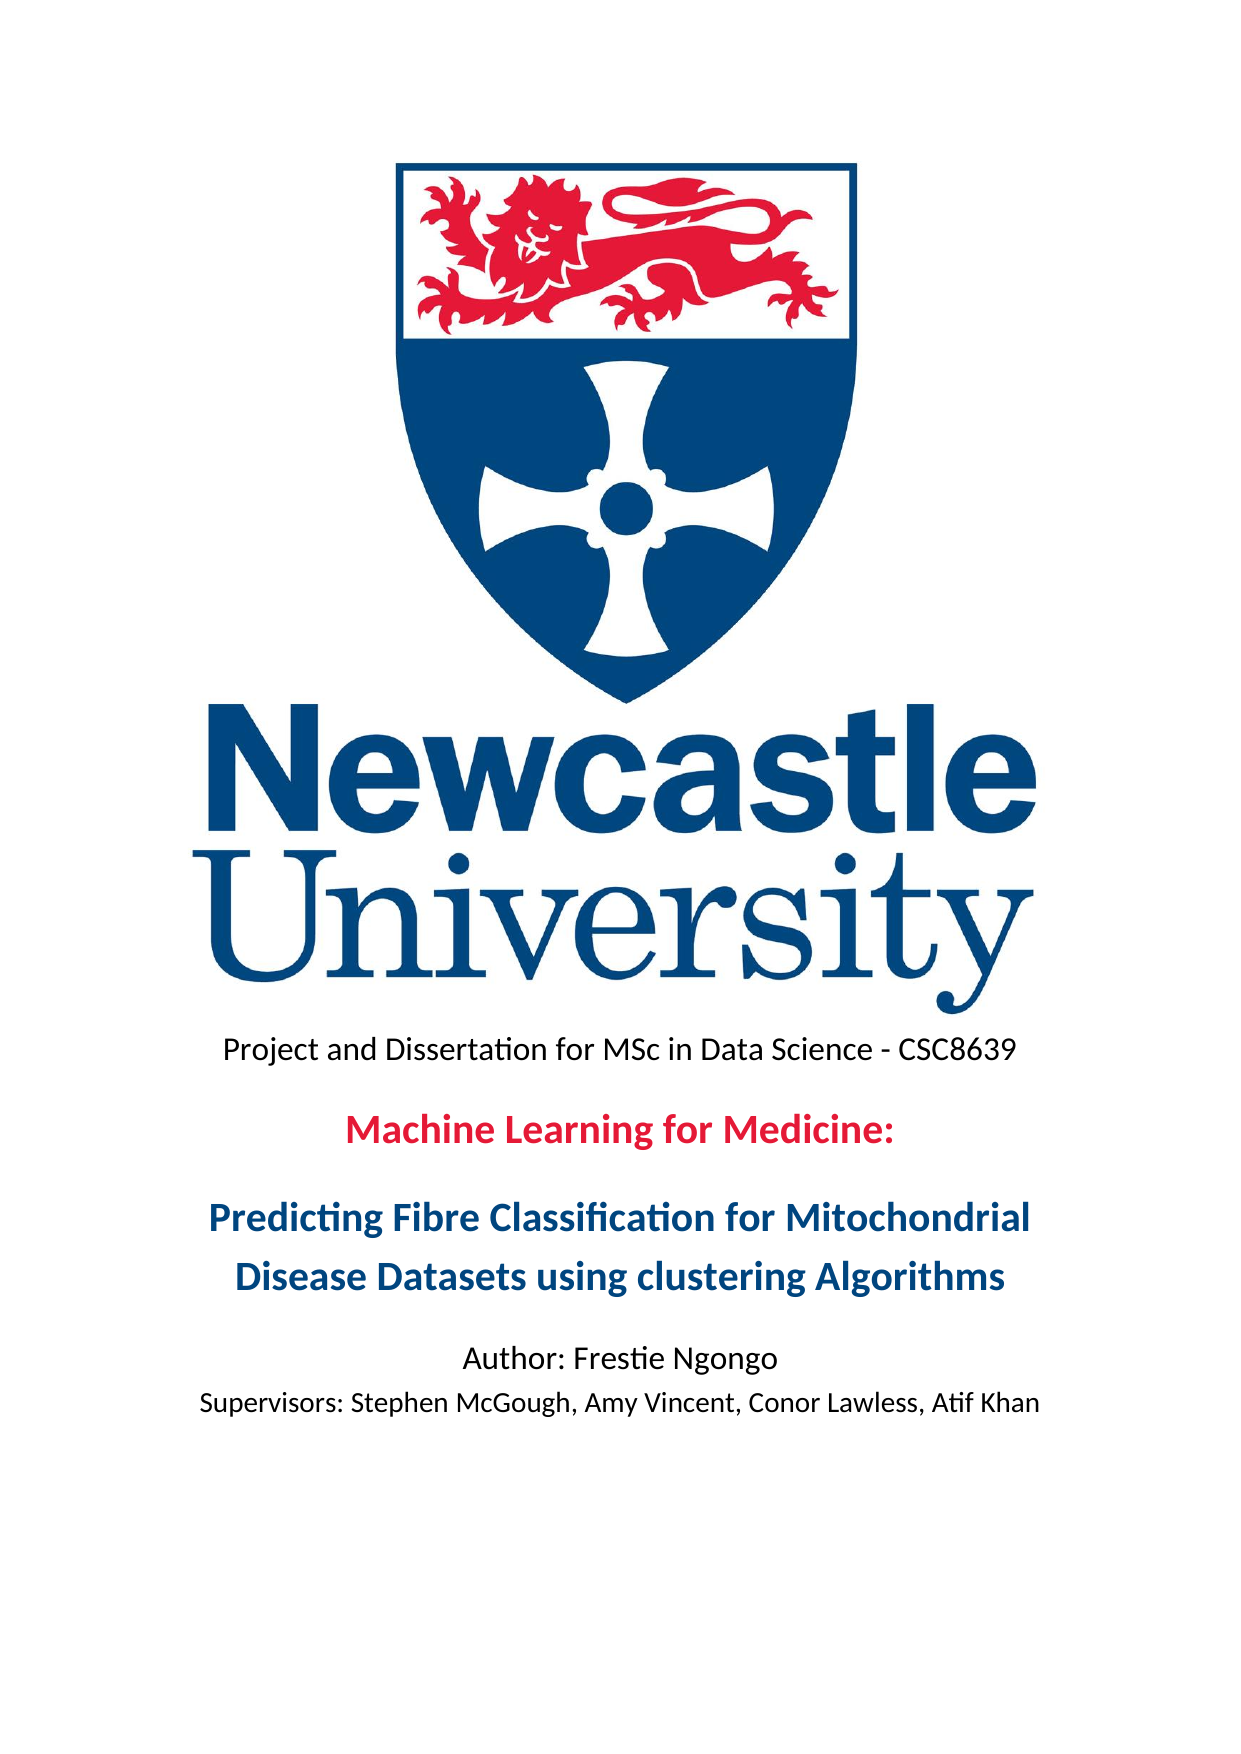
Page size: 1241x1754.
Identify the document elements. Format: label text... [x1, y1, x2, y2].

picture [176, 150, 1050, 1023]
text Predicting Fibre Classification for Mitochondrial Disease Datasets using clustering Algorithms [150, 1191, 1090, 1300]
text Author: Frestie Ngongo [150, 1337, 1090, 1378]
text Machine Learning for Medicine: [150, 1103, 1090, 1154]
text Supervisors: Stephen McGough, Amy Vincent, Conor Lawless, Atif Khan [150, 1384, 1090, 1419]
